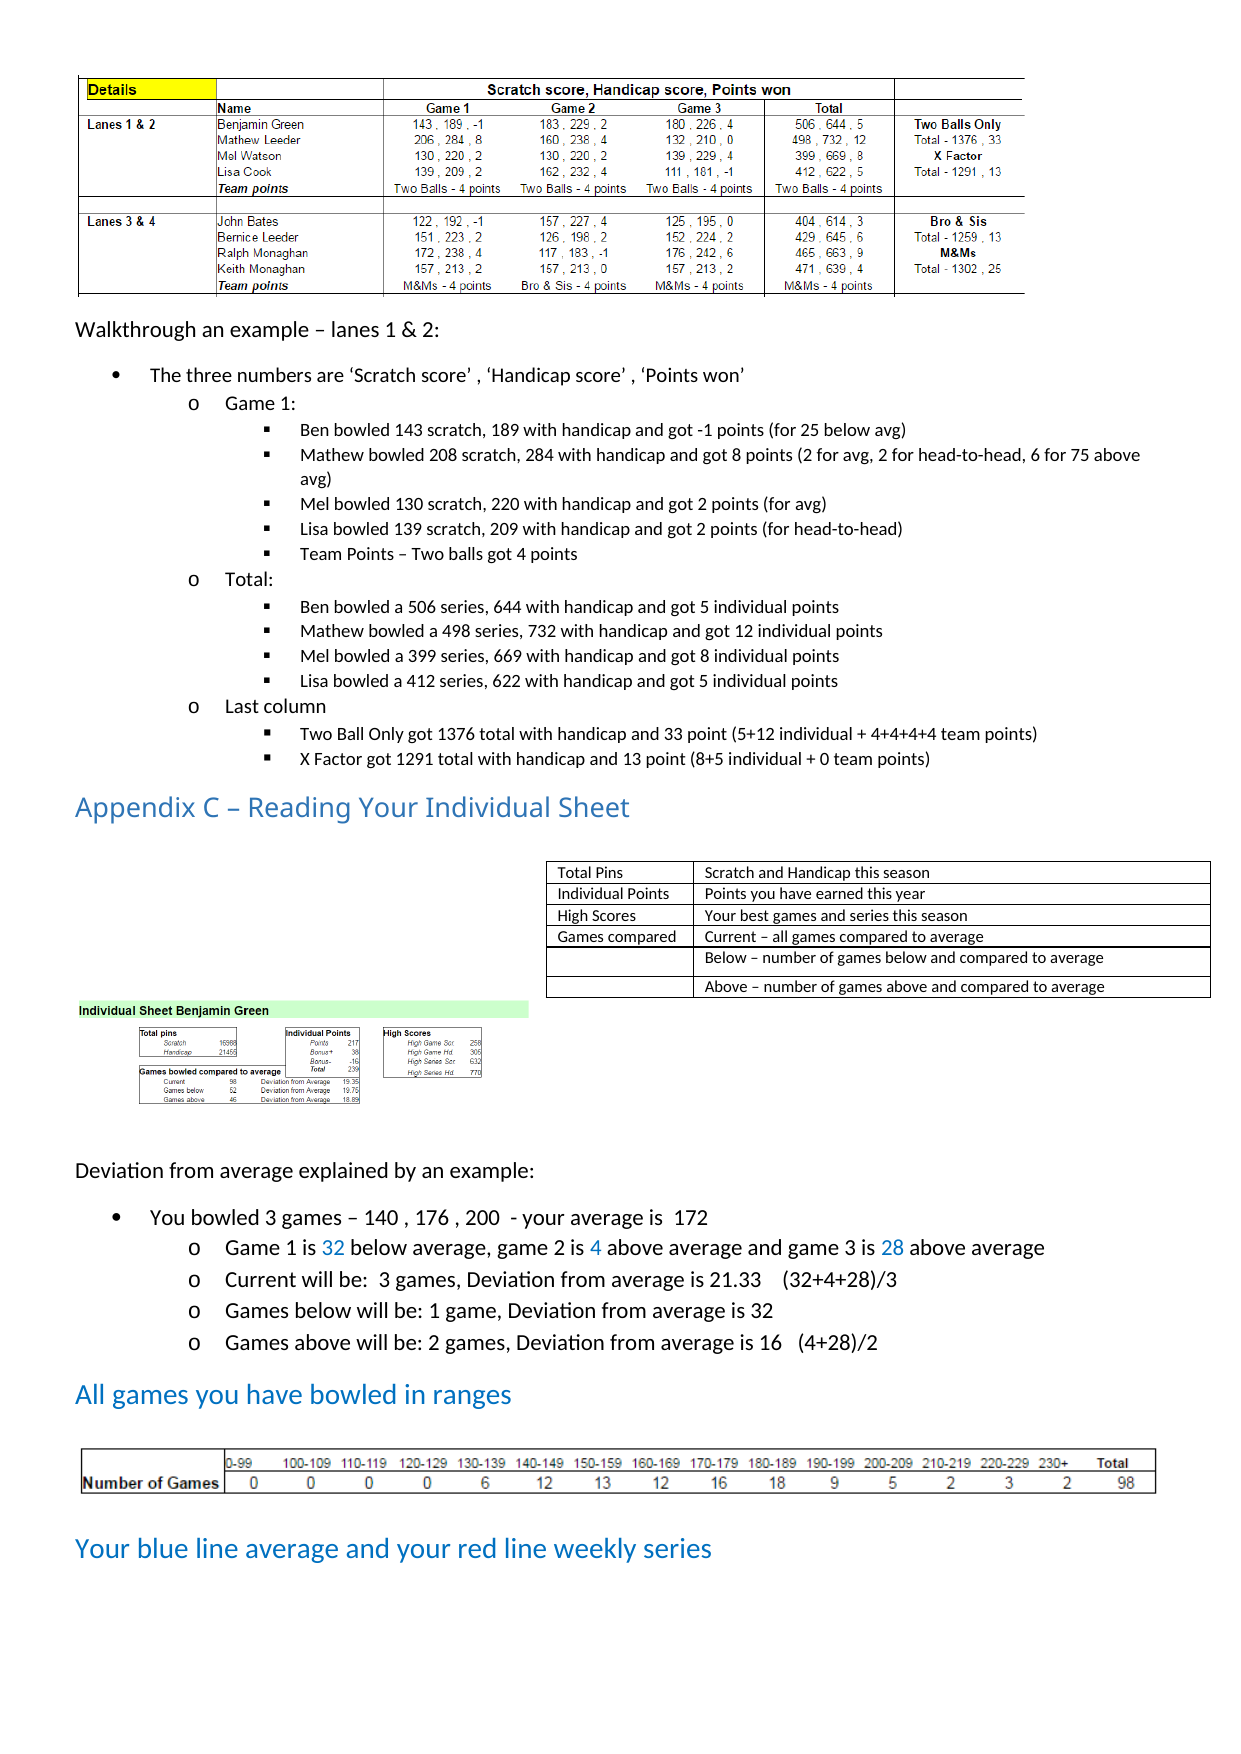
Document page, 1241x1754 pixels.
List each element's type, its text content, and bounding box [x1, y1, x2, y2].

list The three numbers are ‘Scratch score’ , ‘Handicap score’ , ‘Points won’ [112, 362, 1165, 388]
list You bowled 3 games – 140 , 176 , 200 - your average is 172 [112, 1203, 1165, 1231]
list Last column [187, 694, 1165, 720]
table_cell Games compared [547, 926, 693, 946]
table_cell High Scores [547, 905, 693, 925]
list Current will be: 3 games, Deviation from average is 21.33 (32+4+28)/3 [187, 1265, 1165, 1294]
text Walkthrough an example – lanes 1 & 2: [75, 315, 1165, 343]
list Ben bowled a 506 series, 644 with handicap and got 5 individual points [262, 595, 1165, 618]
list Total: [187, 566, 1165, 593]
table_header Scratch and Handicap this season [694, 862, 1210, 882]
list Games below will be: 1 game, Deviation from average is 32 [187, 1296, 1165, 1325]
table_cell Points you have earned this year [694, 884, 1210, 904]
table_cell Above – number of games above and compared to average [694, 977, 1210, 997]
list Lisa bowled 139 scratch, 209 with handicap and got 2 points (for head-to-head) [262, 517, 1165, 540]
text All games you have bowled in ranges [75, 1376, 1165, 1411]
text Deviation from average explained by an example: [75, 1156, 1165, 1184]
picture [75, 75, 1025, 297]
picture [75, 1431, 1166, 1511]
list Game 1: [187, 390, 1165, 416]
list Game 1 is 32 below average, game 2 is 4 above average and game 3 is 28 above average [187, 1233, 1165, 1262]
list Mel bowled a 399 series, 669 with handicap and got 8 individual points [262, 644, 1165, 667]
list Two Ball Only got 1376 total with handicap and 33 point (5+12 individual + 4+4+4+4 team points) [262, 722, 1165, 745]
list Team Points – Two balls got 4 points [262, 542, 1165, 564]
subtitle Appendix C – Reading Your Individual Sheet [75, 788, 1165, 825]
list Lisa bowled a 412 series, 622 with handicap and got 5 individual points [262, 669, 1165, 692]
list Mathew bowled 208 scratch, 284 with handicap and got 8 points (2 for avg, 2 for head-to-head, 6 for 75 above avg) [262, 443, 1165, 491]
table_header Total Pins [547, 862, 693, 882]
list Games above will be: 2 games, Deviation from average is 16 (4+28)/2 [187, 1328, 1165, 1357]
list Mel bowled 130 scratch, 220 with handicap and got 2 points (for avg) [262, 492, 1165, 515]
table_cell Below – number of games below and compared to average [694, 948, 1210, 976]
picture [75, 997, 529, 1108]
table_cell Your best games and series this season [694, 905, 1210, 925]
table_cell Current – all games compared to average [694, 926, 1210, 946]
table_cell Individual Points [547, 884, 693, 904]
list Ben bowled 143 scratch, 189 with handicap and got -1 points (for 25 below avg) [262, 418, 1165, 441]
table_cell [547, 977, 693, 997]
table_cell [547, 948, 693, 976]
list Mathew bowled a 498 series, 732 with handicap and got 12 individual points [262, 619, 1165, 642]
text Your blue line average and your red line weekly series [75, 1530, 1165, 1565]
list X Factor got 1291 total with handicap and 13 point (8+5 individual + 0 team points) [262, 747, 1165, 770]
